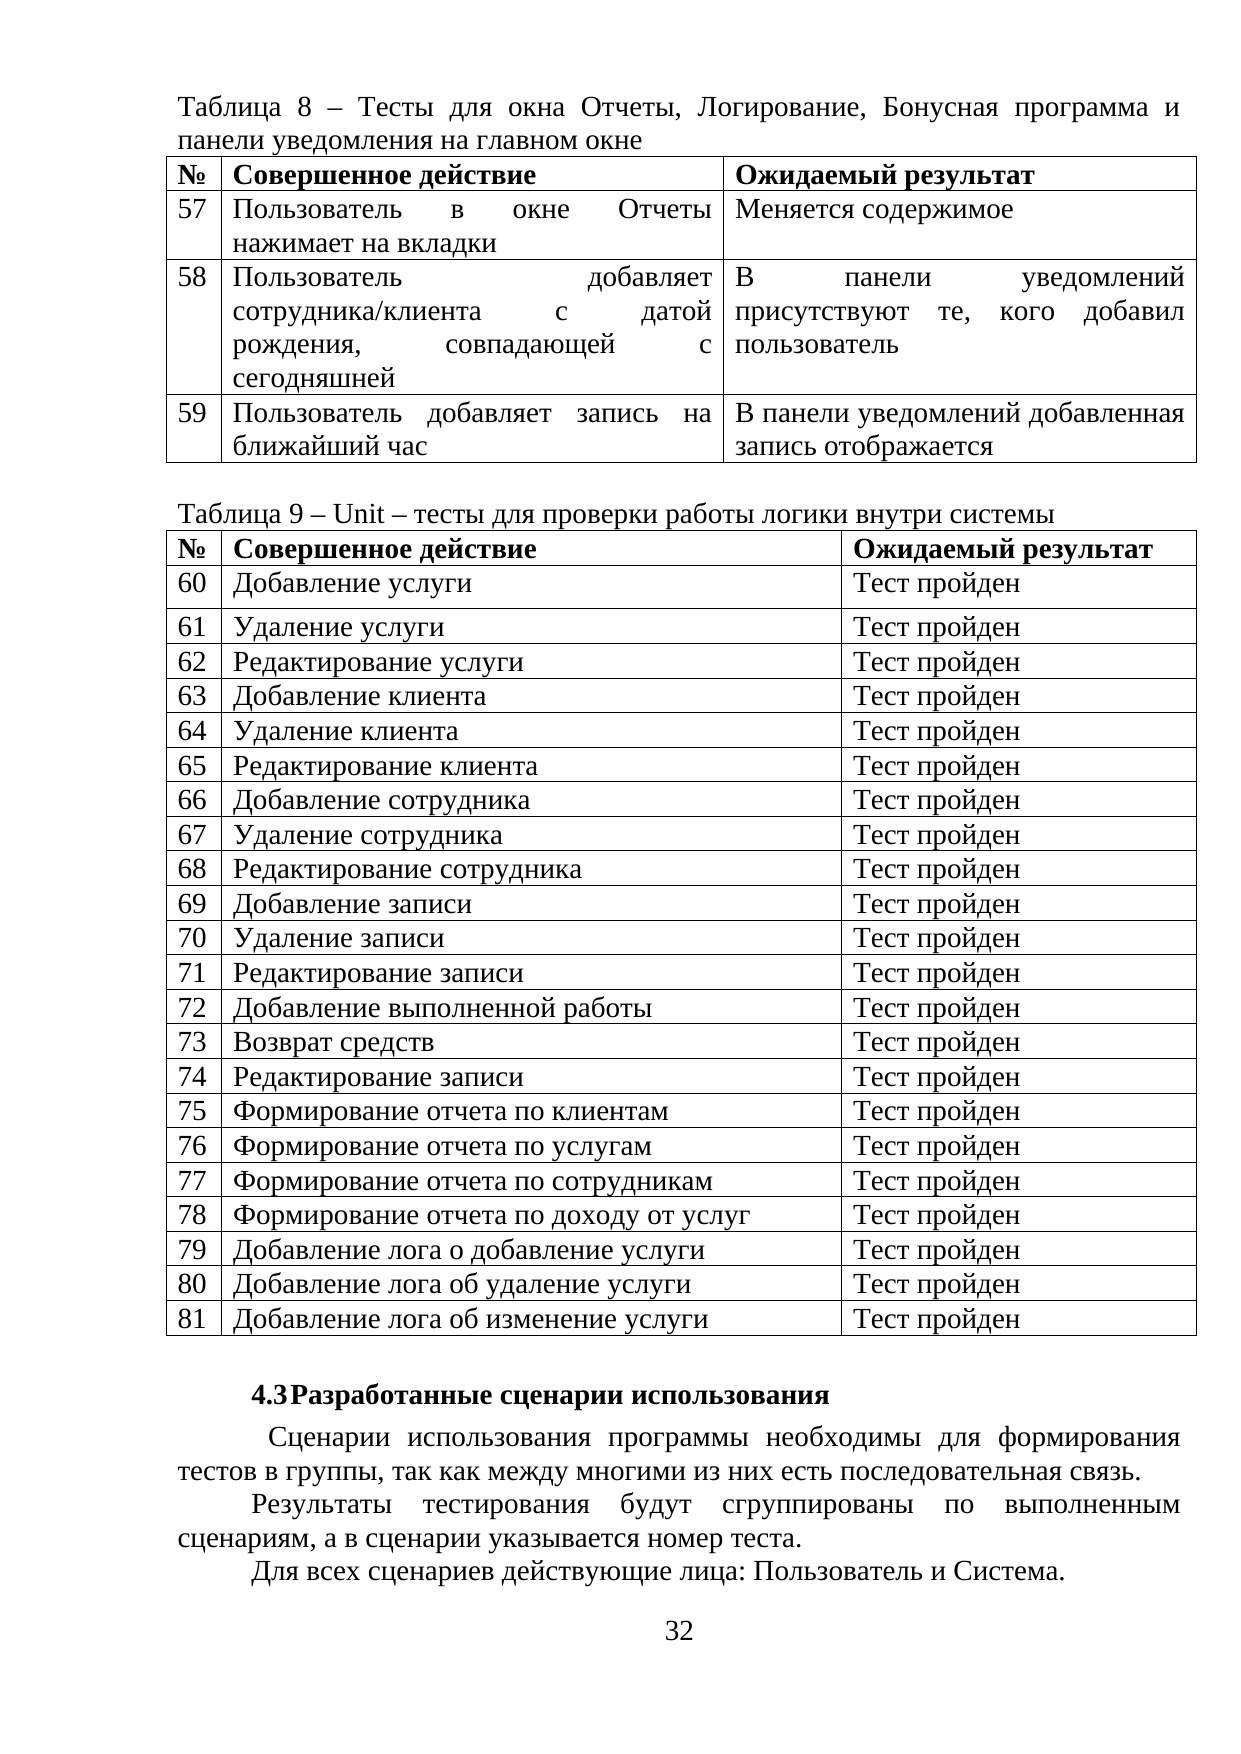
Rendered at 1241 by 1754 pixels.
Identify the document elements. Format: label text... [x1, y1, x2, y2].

table_cell Тест пройден [842, 817, 1196, 850]
table_cell Добавление клиента [222, 679, 841, 712]
table_cell Тест пройден [842, 713, 1196, 747]
table_cell Редактирование записи [222, 1059, 841, 1092]
subtitle Разработанные сценарии использования [251, 1377, 1181, 1411]
table_cell 72 [167, 990, 221, 1023]
table_cell Тест пройден [842, 886, 1196, 919]
table_cell Редактирование записи [222, 955, 841, 989]
table_header № [167, 531, 221, 564]
table_cell Тест пройден [842, 1024, 1196, 1058]
table_cell Тест пройден [842, 566, 1196, 608]
table_header Совершенное действие [222, 157, 723, 190]
table_cell 80 [167, 1266, 221, 1300]
table_cell Добавление лога об удаление услуги [222, 1266, 841, 1300]
table_cell Добавление записи [222, 886, 841, 919]
table_cell 59 [167, 395, 221, 462]
table_cell 57 [167, 191, 221, 258]
table_cell Тест пройден [842, 955, 1196, 989]
table_cell 61 [167, 609, 221, 643]
table_cell 64 [167, 713, 221, 747]
table_cell Удаление записи [222, 921, 841, 954]
table_cell Пользователь в окне Отчеты нажимает на вкладки [222, 191, 723, 258]
table_cell Тест пройден [842, 748, 1196, 781]
table_cell Возврат средств [222, 1024, 841, 1058]
table_cell Тест пройден [842, 679, 1196, 712]
table_cell Пользователь добавляет сотрудника/клиента с датой рождения, совпадающей с сегодняшней [222, 260, 723, 394]
table_cell 78 [167, 1197, 221, 1231]
table_cell 79 [167, 1232, 221, 1265]
table_cell 73 [167, 1024, 221, 1058]
table_cell Удаление услуги [222, 609, 841, 643]
table_cell Удаление клиента [222, 713, 841, 747]
table_cell Тест пройден [842, 1059, 1196, 1092]
table_cell 77 [167, 1163, 221, 1196]
table_cell 66 [167, 782, 221, 816]
table_cell 74 [167, 1059, 221, 1092]
table_cell 62 [167, 644, 221, 677]
table_cell Удаление сотрудника [222, 817, 841, 850]
table_cell В панели уведомлений присутствуют те, кого добавил пользователь [724, 260, 1196, 394]
table_cell Формирование отчета по услугам [222, 1128, 841, 1162]
table_header № [167, 157, 221, 190]
table_cell 81 [167, 1301, 221, 1334]
table_cell Пользователь добавляет запись на ближайший час [222, 395, 723, 462]
table_cell 68 [167, 851, 221, 885]
table_cell Тест пройден [842, 1094, 1196, 1127]
table_cell 76 [167, 1128, 221, 1162]
table_cell Тест пройден [842, 1301, 1196, 1334]
table_cell Редактирование сотрудника [222, 851, 841, 885]
table_cell Добавление услуги [222, 566, 841, 608]
table_header Ожидаемый результат [842, 531, 1196, 564]
table_cell 75 [167, 1094, 221, 1127]
table_cell Тест пройден [842, 921, 1196, 954]
table_cell Добавление лога об изменение услуги [222, 1301, 841, 1334]
table_header Совершенное действие [222, 531, 841, 564]
table_cell Добавление лога о добавление услуги [222, 1232, 841, 1265]
text Таблица 9 – Unit – тесты для проверки работы логики внутри системы [177, 496, 1181, 530]
table_header Ожидаемый результат [724, 157, 1196, 190]
table_cell Тест пройден [842, 782, 1196, 816]
table_cell Тест пройден [842, 1197, 1196, 1231]
table_cell Тест пройден [842, 1232, 1196, 1265]
text Сценарии использования программы необходимы для формирования тестов в группы, так как между многими из них есть последовательная связь. [177, 1419, 1181, 1486]
table_cell Тест пройден [842, 644, 1196, 677]
text Таблица 8 – Тесты для окна Отчеты, Логирование, Бонусная программа и панели уведомления на главном окне [177, 89, 1181, 156]
table_cell 60 [167, 566, 221, 608]
table_cell Формирование отчета по доходу от услуг [222, 1197, 841, 1231]
table_cell Тест пройден [842, 851, 1196, 885]
table_cell 69 [167, 886, 221, 919]
table_cell Редактирование клиента [222, 748, 841, 781]
table_cell Тест пройден [842, 1163, 1196, 1196]
table_cell Тест пройден [842, 1266, 1196, 1300]
table_cell Тест пройден [842, 1128, 1196, 1162]
table_cell 63 [167, 679, 221, 712]
table_cell Формирование отчета по сотрудникам [222, 1163, 841, 1196]
table_cell 65 [167, 748, 221, 781]
table_cell Меняется содержимое [724, 191, 1196, 258]
table_cell 71 [167, 955, 221, 989]
table_cell В панели уведомлений добавленная запись отображается [724, 395, 1196, 462]
table_cell Тест пройден [842, 990, 1196, 1023]
table_cell Формирование отчета по клиентам [222, 1094, 841, 1127]
table_cell 58 [167, 260, 221, 394]
table_cell Добавление выполненной работы [222, 990, 841, 1023]
table_cell 70 [167, 921, 221, 954]
table_cell Редактирование услуги [222, 644, 841, 677]
table_cell Тест пройден [842, 609, 1196, 643]
table_cell Добавление сотрудника [222, 782, 841, 816]
text Результаты тестирования будут сгруппированы по выполненным сценариям, а в сценарии указывается номер теста. [177, 1486, 1181, 1553]
table_cell 67 [167, 817, 221, 850]
text Для всех сценариев действующие лица: Пользователь и Система. [177, 1553, 1181, 1587]
